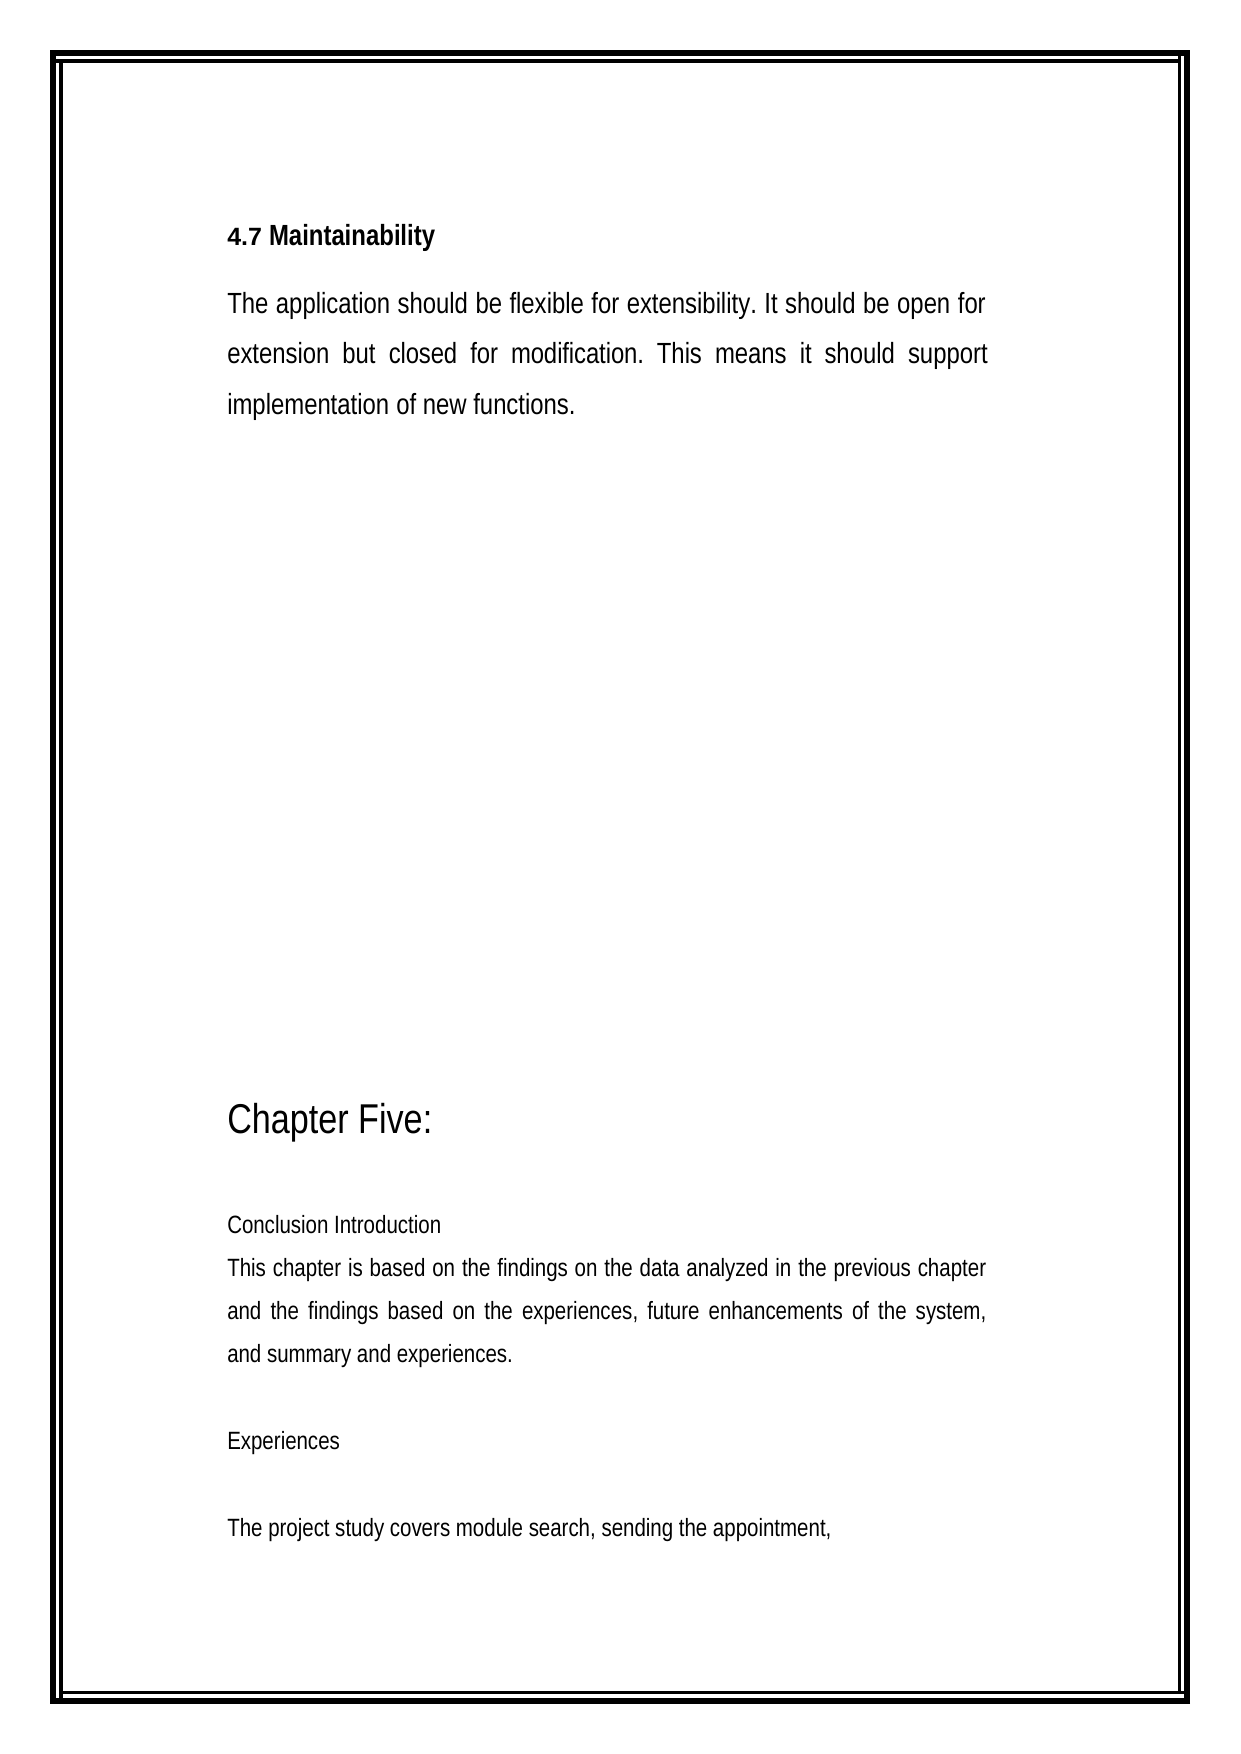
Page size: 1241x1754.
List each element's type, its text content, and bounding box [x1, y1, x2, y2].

text Experiences [227, 1426, 988, 1455]
text The application should be flexible for extensibility. It should be open for extension but closed for modification. This means it should support implementation of new functions. [227, 286, 988, 420]
text Conclusion Introduction [227, 1210, 988, 1238]
subtitle Maintainability [227, 218, 1090, 251]
text This chapter is based on the findings on the data analyzed in the previous chapter and the findings based on the experiences, future enhancements of the system, and summary and experiences. [227, 1253, 988, 1368]
text The project study covers module search, sending the appointment, [227, 1513, 988, 1541]
text Chapter Five: [227, 1094, 988, 1142]
